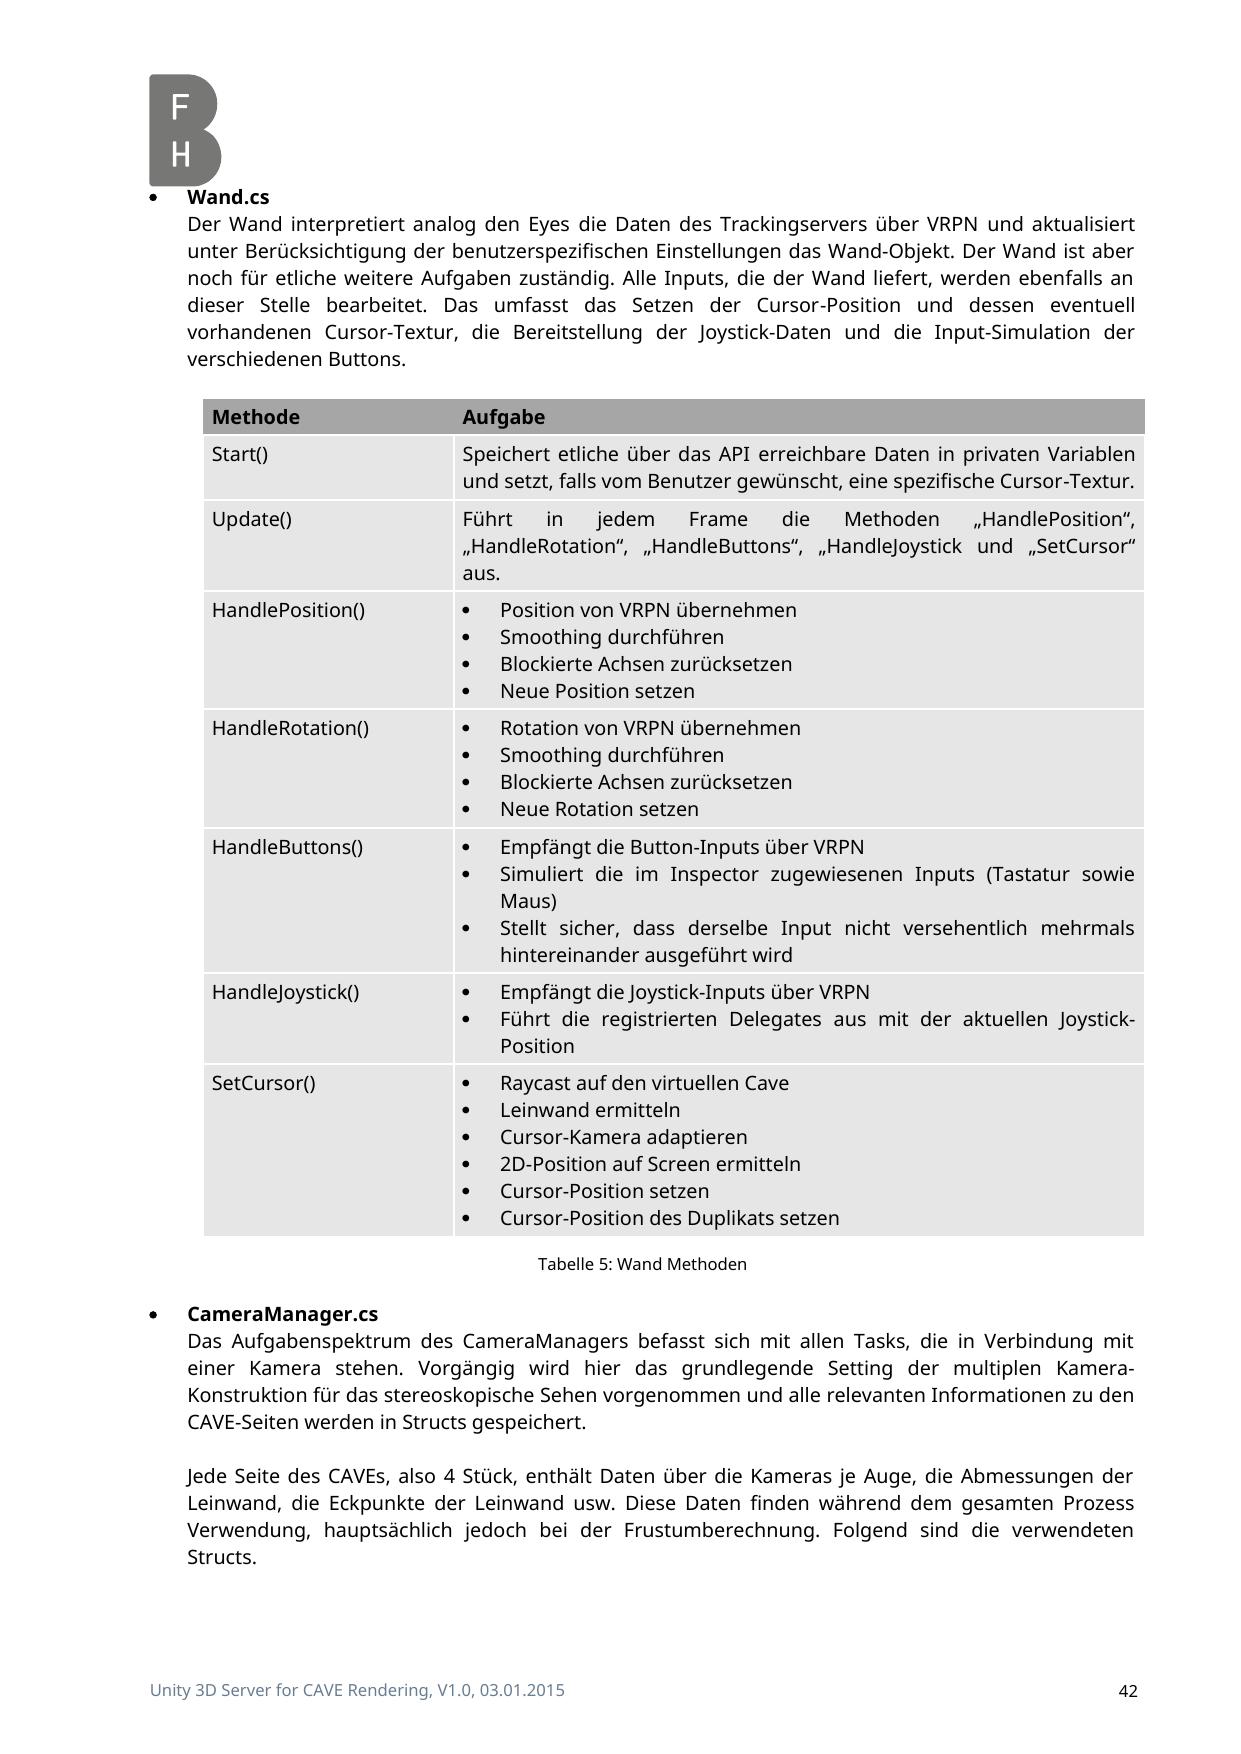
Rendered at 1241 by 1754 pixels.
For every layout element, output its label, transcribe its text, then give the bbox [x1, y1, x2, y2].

table_cell SetCursor() [204, 1065, 453, 1236]
table_cell HandleButtons() [204, 829, 453, 972]
table_header Aufgabe [454, 399, 1145, 434]
text Das Aufgabenspektrum des CameraManagers befasst sich mit allen Tasks, die in Verbindung mit einer Kamera stehen. Vorgängig wird hier das grundlegende Setting der multiplen Kamera-Konstruktion für das stereoskopische Sehen vorgenommen und alle relevanten Informationen zu den CAVE-Seiten werden in Structs gespeichert. [187, 1328, 1136, 1436]
table_cell Empfängt die Joystick-Inputs über VRPN Führt die registrierten Delegates aus mit der aktuellen Joystick-Position [455, 974, 1144, 1063]
text Jede Seite des CAVEs, also 4 Stück, enthält Daten über die Kameras je Auge, die Abmessungen der Leinwand, die Eckpunkte der Leinwand usw. Diese Daten finden während dem gesamten Prozess Verwendung, hauptsächlich jedoch bei der Frustumberechnung. Folgend sind die verwendeten Structs. [187, 1462, 1136, 1570]
table_cell HandleRotation() [204, 710, 453, 827]
table_cell Rotation von VRPN übernehmen Smoothing durchführen Blockierte Achsen zurücksetzen Neue Rotation setzen [455, 710, 1144, 827]
table_cell Speichert etliche über das API erreichbare Daten in privaten Variablen und setzt, falls vom Benutzer gewünscht, eine spezifische Cursor-Textur. [455, 436, 1144, 499]
list CameraManager.cs [149, 1301, 1136, 1328]
table_cell Empfängt die Button-Inputs über VRPN Simuliert die im Inspector zugewiesenen Inputs (Tastatur sowie Maus) Stellt sicher, dass derselbe Input nicht versehentlich mehrmals hintereinander ausgeführt wird [455, 829, 1144, 972]
table_header Methode [203, 399, 454, 434]
text Der Wand interpretiert analog den Eyes die Daten des Trackingservers über VRPN und aktualisiert unter Berücksichtigung der benutzerspezifischen Einstellungen das Wand-Objekt. Der Wand ist aber noch für etliche weitere Aufgaben zuständig. Alle Inputs, die der Wand liefert, werden ebenfalls an dieser Stelle bearbeitet. Das umfasst das Setzen der Cursor-Position und dessen eventuell vorhandenen Cursor-Textur, die Bereitstellung der Joystick-Daten und die Input-Simulation der verschiedenen Buttons. [187, 210, 1136, 372]
table_cell Update() [204, 501, 453, 590]
table_cell Führt in jedem Frame die Methoden „HandlePosition“, „HandleRotation“, „HandleButtons“, „HandleJoystick und „SetCursor“ aus. [455, 501, 1144, 590]
table_cell Position von VRPN übernehmen Smoothing durchführen Blockierte Achsen zurücksetzen Neue Position setzen [455, 592, 1144, 708]
table_cell HandlePosition() [204, 592, 453, 708]
table_cell HandleJoystick() [204, 974, 453, 1063]
table_cell Raycast auf den virtuellen Cave Leinwand ermitteln Cursor-Kamera adaptieren 2D-Position auf Screen ermitteln Cursor-Position setzen Cursor-Position des Duplikats setzen [455, 1065, 1144, 1236]
list Wand.cs [149, 183, 1136, 210]
table_cell Start() [204, 436, 453, 499]
